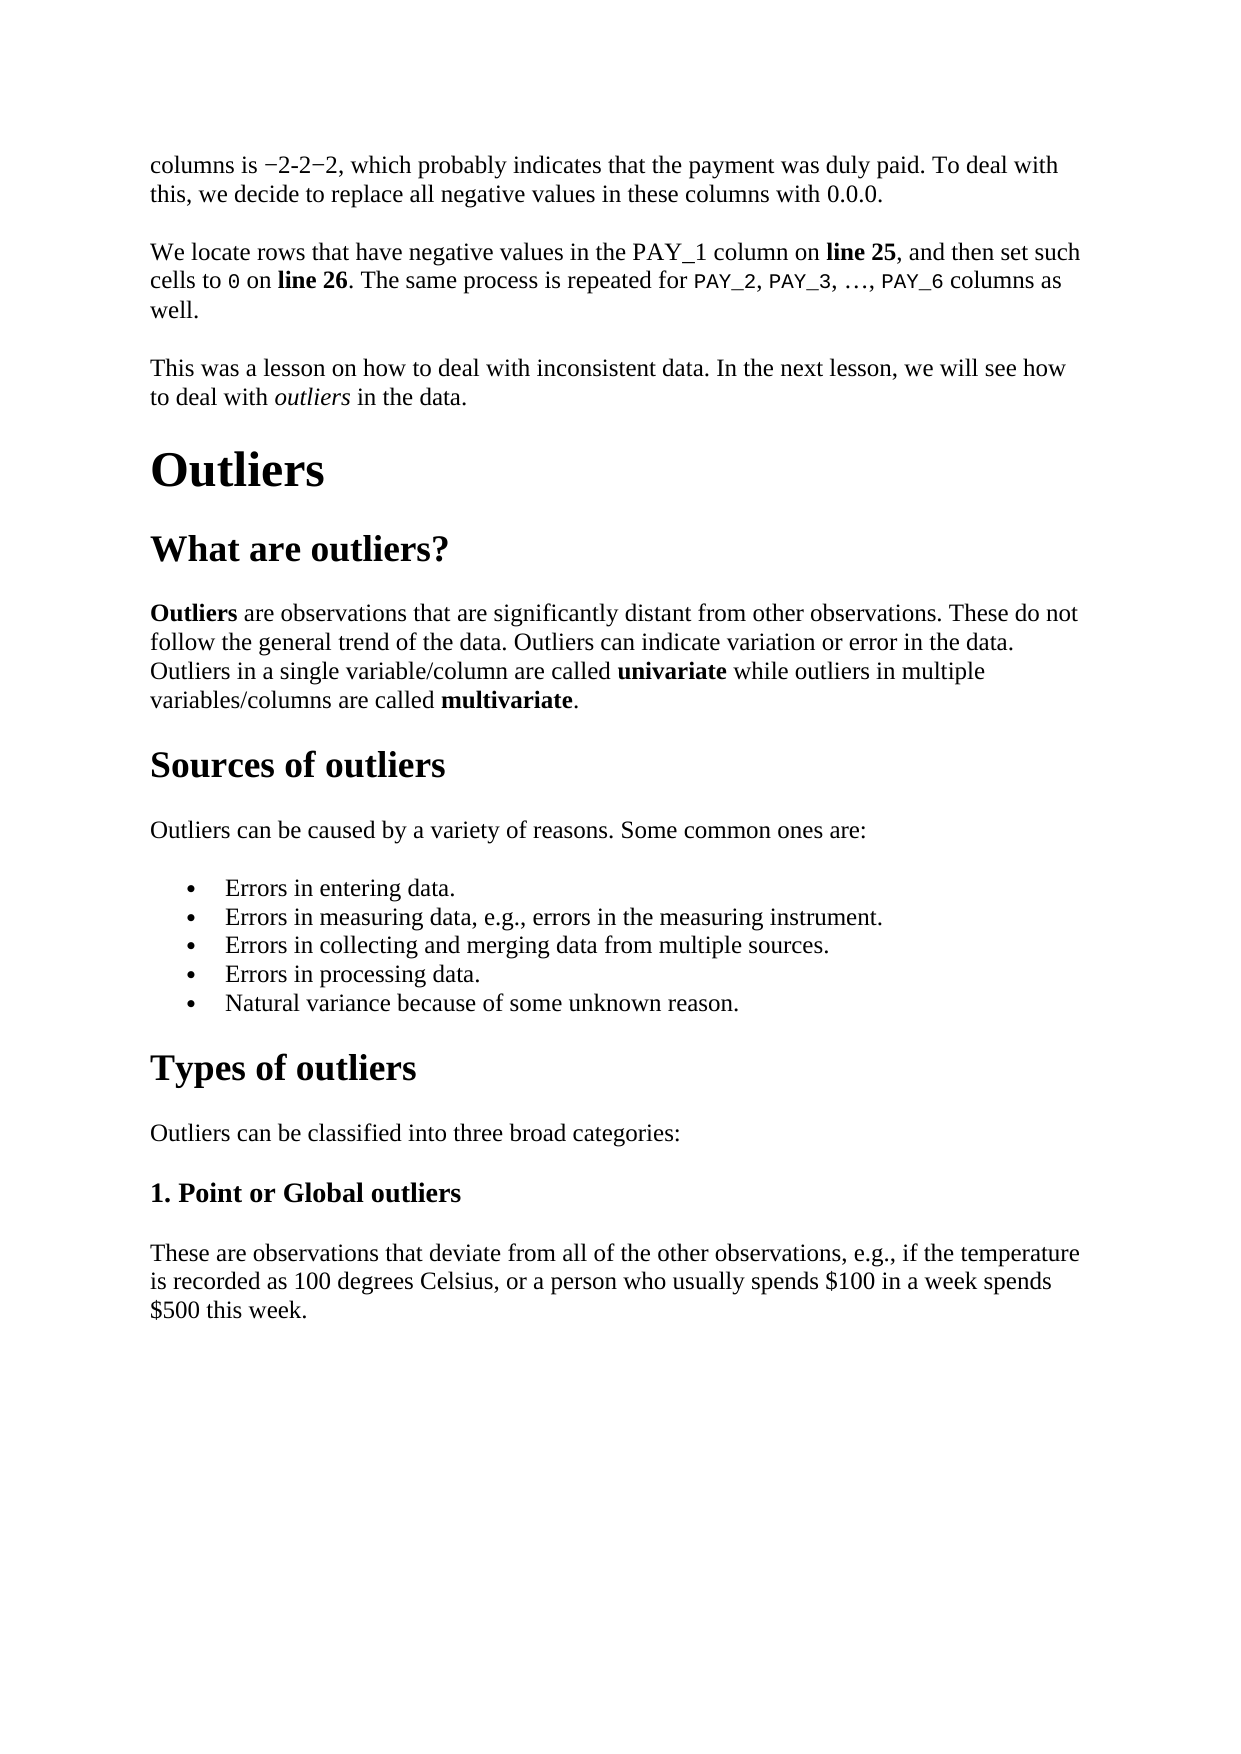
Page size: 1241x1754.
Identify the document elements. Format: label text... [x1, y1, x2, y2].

list Natural variance because of some unknown reason. [187, 988, 1090, 1017]
list Errors in collecting and merging data from multiple sources. [187, 930, 1090, 959]
text Sources of outliers [150, 743, 1090, 786]
text Outliers [150, 439, 1090, 497]
list Errors in processing data. [187, 959, 1090, 988]
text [150, 150, 1090, 207]
text Outliers can be caused by a variety of reasons. Some common ones are: [150, 815, 1090, 844]
text This was a lesson on how to deal with inconsistent data. In the next lesson, we will see how to deal with outliers in the data. [150, 353, 1090, 410]
text What are outliers? [150, 526, 1090, 569]
list Errors in entering data. [187, 873, 1090, 902]
text Types of outliers [150, 1046, 1090, 1089]
text We locate rows that have negative values in the PAY_1 column on line 25, and then set such cells to 0 on line 26. The same process is repeated for PAY_2, PAY_3, …, PAY_6 columns as well. [150, 237, 1090, 324]
text These are observations that deviate from all of the other observations, e.g., if the temperature is recorded as 100 degrees Celsius, or a person who usually spends $100 in a week spends $500 this week. [150, 1238, 1090, 1324]
text Outliers are observations that are significantly distant from other observations. These do not follow the general trend of the data. Outliers can indicate variation or error in the data. Outliers in a single variable/column are called univariate while outliers in multiple variables/columns are called multivariate. [150, 598, 1090, 713]
list Errors in measuring data, e.g., errors in the measuring instrument. [187, 902, 1090, 930]
text Outliers can be classified into three broad categories: [150, 1118, 1090, 1147]
text 1. Point or Global outliers [150, 1176, 1090, 1208]
